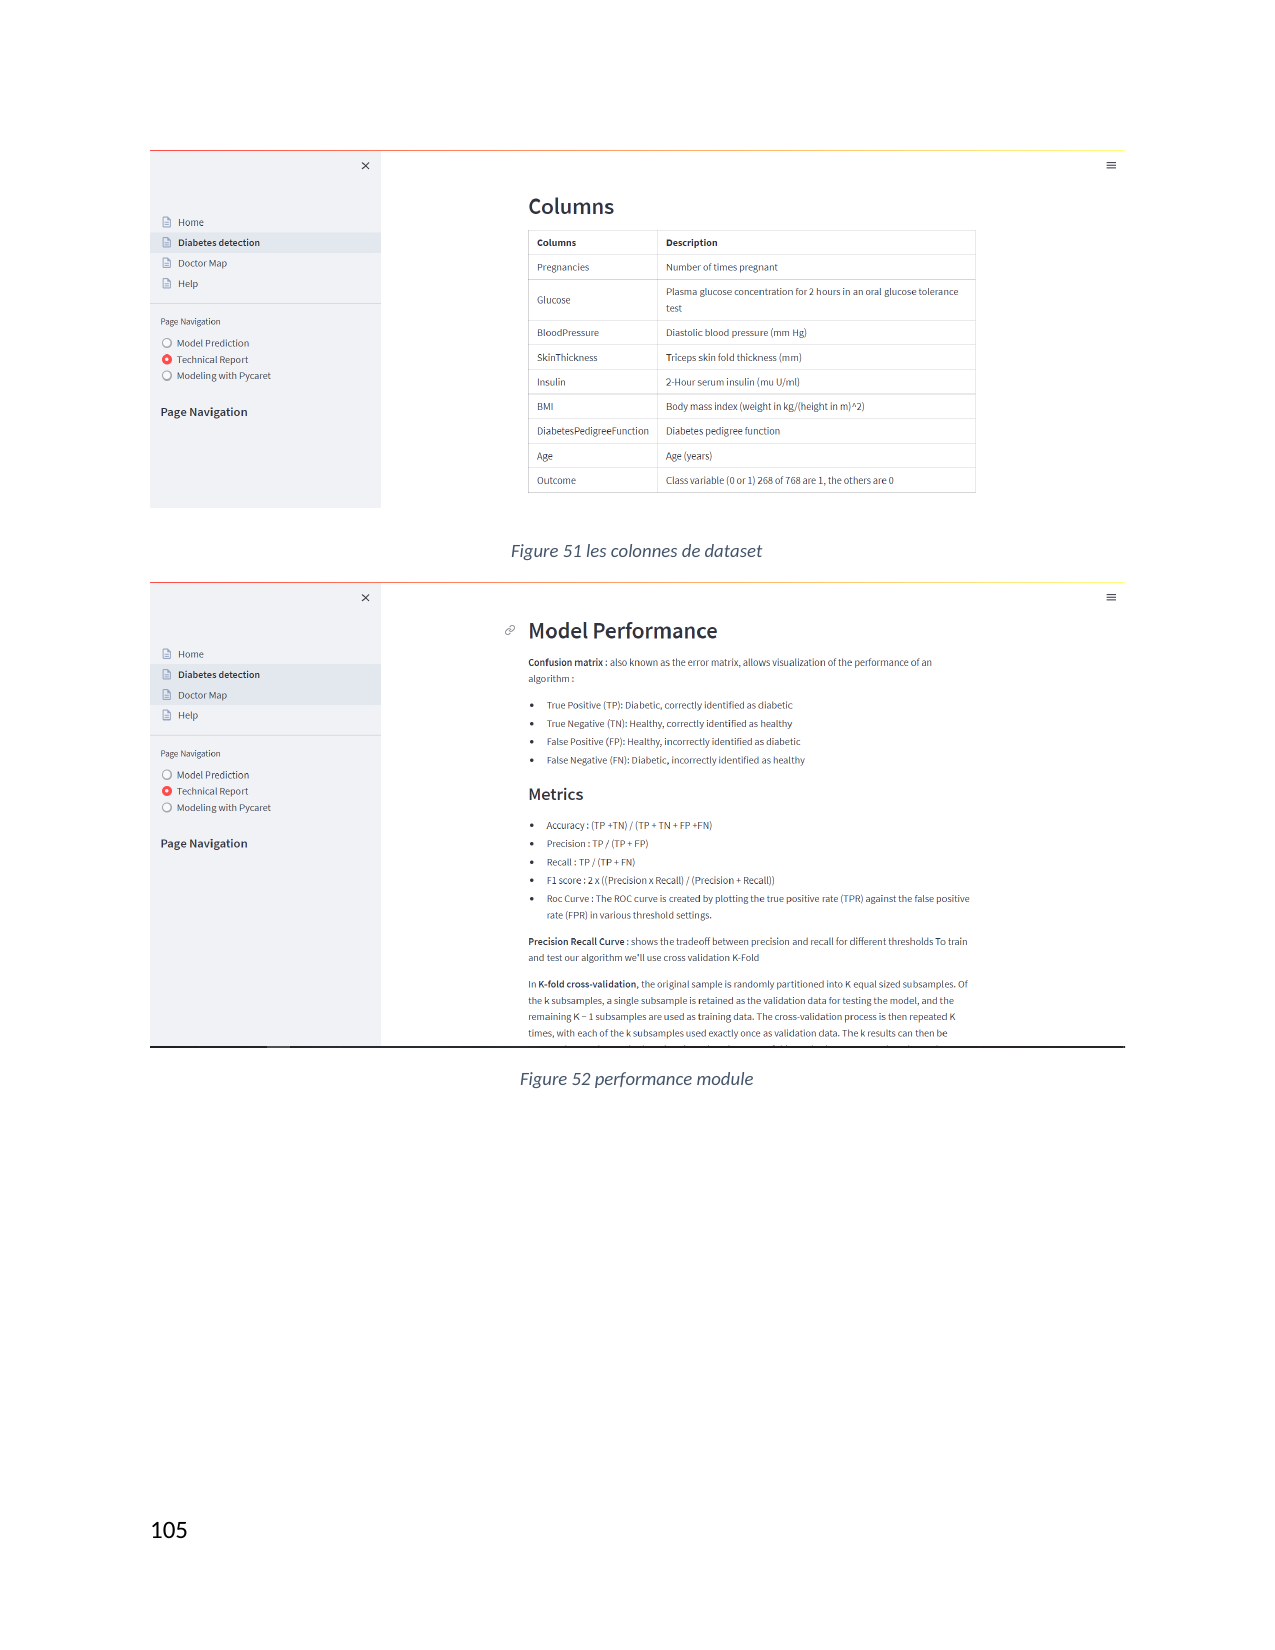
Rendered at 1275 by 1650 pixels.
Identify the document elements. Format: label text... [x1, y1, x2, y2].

picture [150, 582, 1125, 1048]
picture [150, 150, 1125, 508]
text Figure 52 performance module [150, 1067, 1125, 1090]
text Figure 51 les colonnes de dataset [150, 539, 1125, 562]
